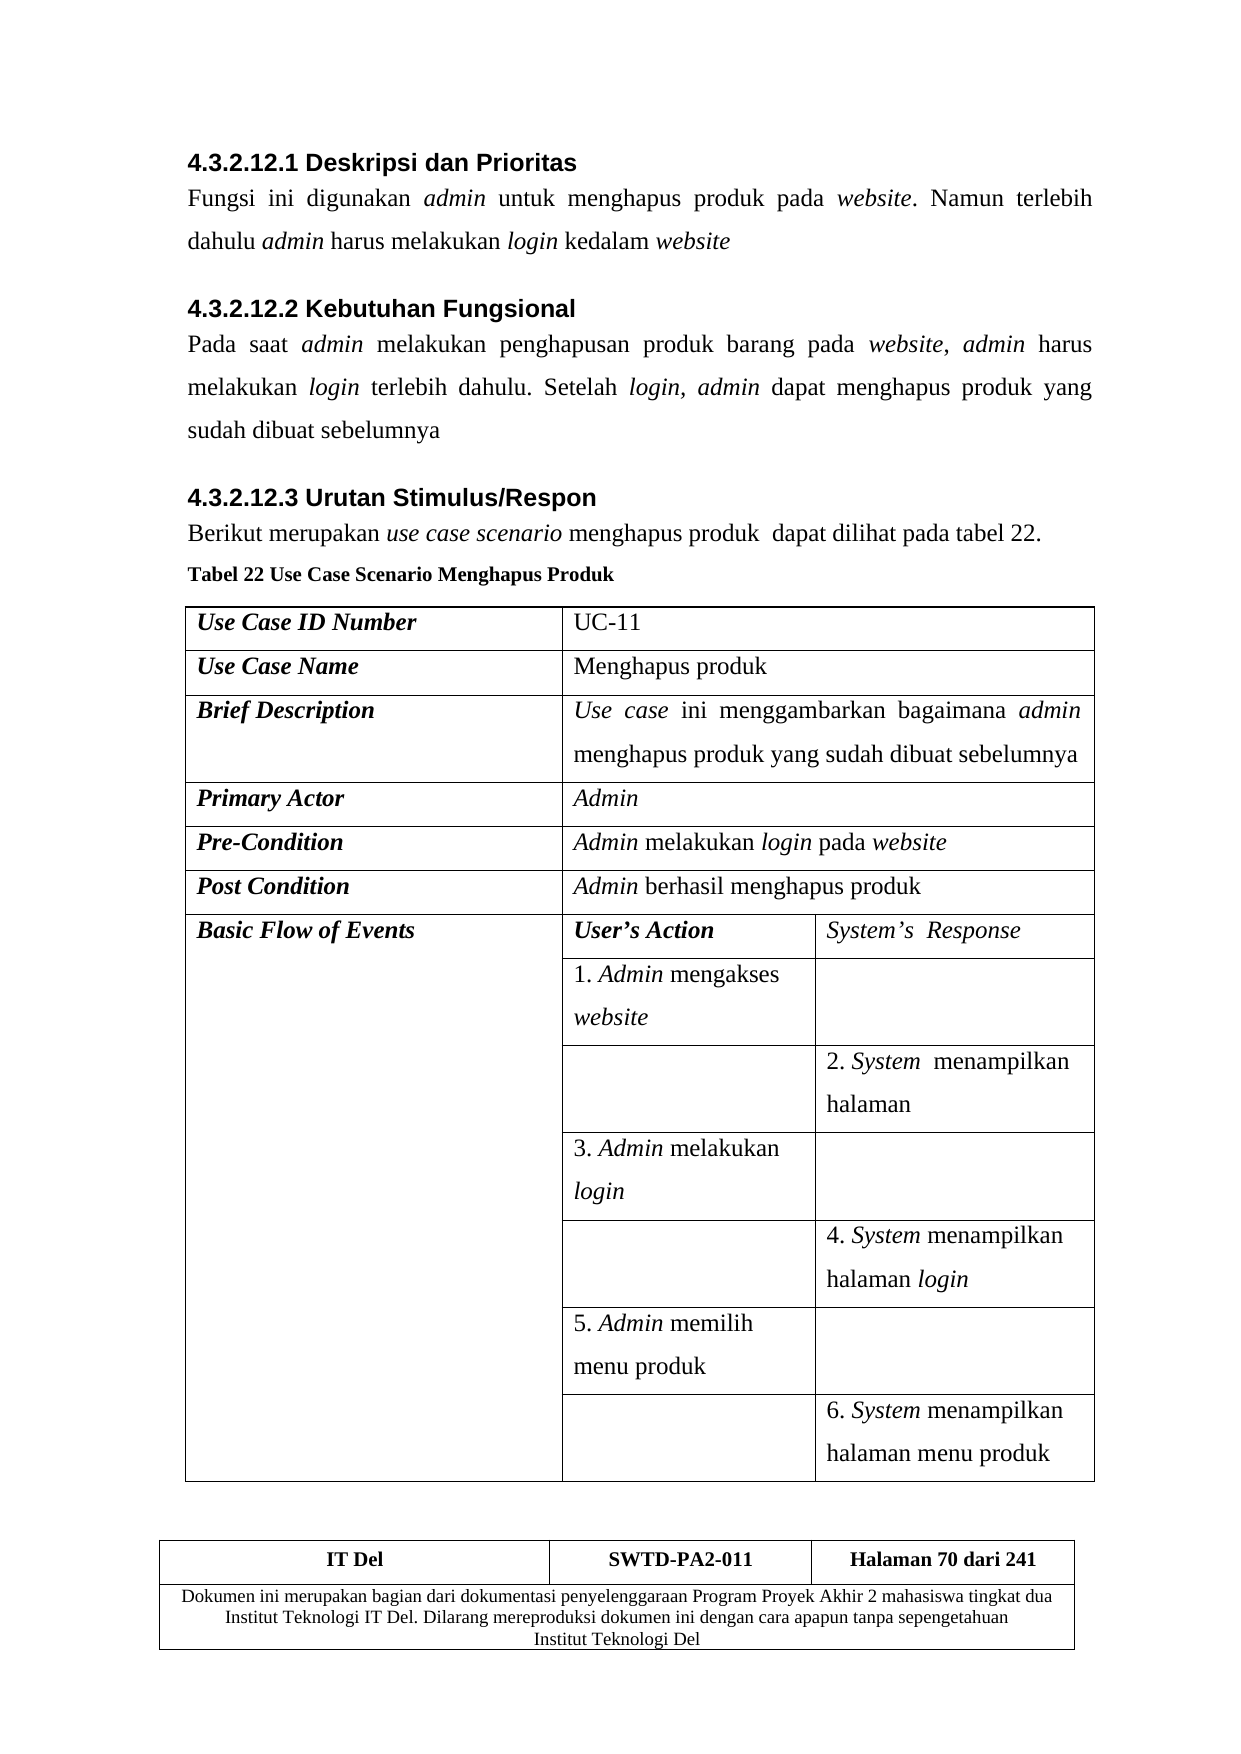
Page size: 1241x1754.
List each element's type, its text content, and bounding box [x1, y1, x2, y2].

table_cell Use Case Name [186, 651, 562, 694]
table_cell User’s Action [563, 915, 815, 958]
subtitle 4.3.2.12.1 Deskripsi dan Prioritas [187, 148, 1092, 176]
table_cell Admin [563, 783, 1094, 826]
table_cell [563, 1046, 815, 1132]
table_cell Basic Flow of Events [186, 915, 562, 1481]
table_cell Pre-Condition [186, 827, 562, 870]
table_header UC-11 [563, 608, 1094, 650]
table_cell 3. Admin melakukan login [563, 1133, 815, 1219]
table_cell 1. Admin mengakses website [563, 959, 815, 1045]
table_cell [816, 1308, 1094, 1394]
subtitle 4.3.2.12.3 Urutan Stimulus/Respon [187, 483, 1092, 512]
table_cell Use case ini menggambarkan bagaimana admin menghapus produk yang sudah dibuat sebelumnya [563, 696, 1094, 782]
table_cell [563, 1221, 815, 1307]
table_cell [816, 959, 1094, 1045]
table_cell 5. Admin memilih menu produk [563, 1308, 815, 1394]
table_cell Menghapus produk [563, 651, 1094, 694]
table_cell Admin berhasil menghapus produk [563, 871, 1094, 914]
table_cell System’s Response [816, 915, 1094, 958]
table_cell 4. System menampilkan halaman login [816, 1221, 1094, 1307]
table_cell [816, 1133, 1094, 1219]
text Berikut merupakan use case scenario menghapus produk dapat dilihat pada tabel 22. [187, 518, 1092, 547]
text Fungsi ini digunakan admin untuk menghapus produk pada website. Namun terlebih dahulu admin harus melakukan login kedalam website [187, 183, 1092, 254]
table_cell [563, 1395, 815, 1481]
table_cell Brief Description [186, 696, 562, 782]
table_cell Admin melakukan login pada website [563, 827, 1094, 870]
text Tabel 22 Use Case Scenario Menghapus Produk [187, 561, 1092, 586]
table_header Use Case ID Number [186, 608, 562, 650]
subtitle 4.3.2.12.2 Kebutuhan Fungsional [187, 294, 1092, 323]
table_cell Primary Actor [186, 783, 562, 826]
table_cell 6. System menampilkan halaman menu produk [816, 1395, 1094, 1481]
table_cell 2. System menampilkan halaman [816, 1046, 1094, 1132]
table_cell Post Condition [186, 871, 562, 914]
text Pada saat admin melakukan penghapusan produk barang pada website, admin harus melakukan login terlebih dahulu. Setelah login, admin dapat menghapus produk yang sudah dibuat sebelumnya [187, 329, 1092, 444]
